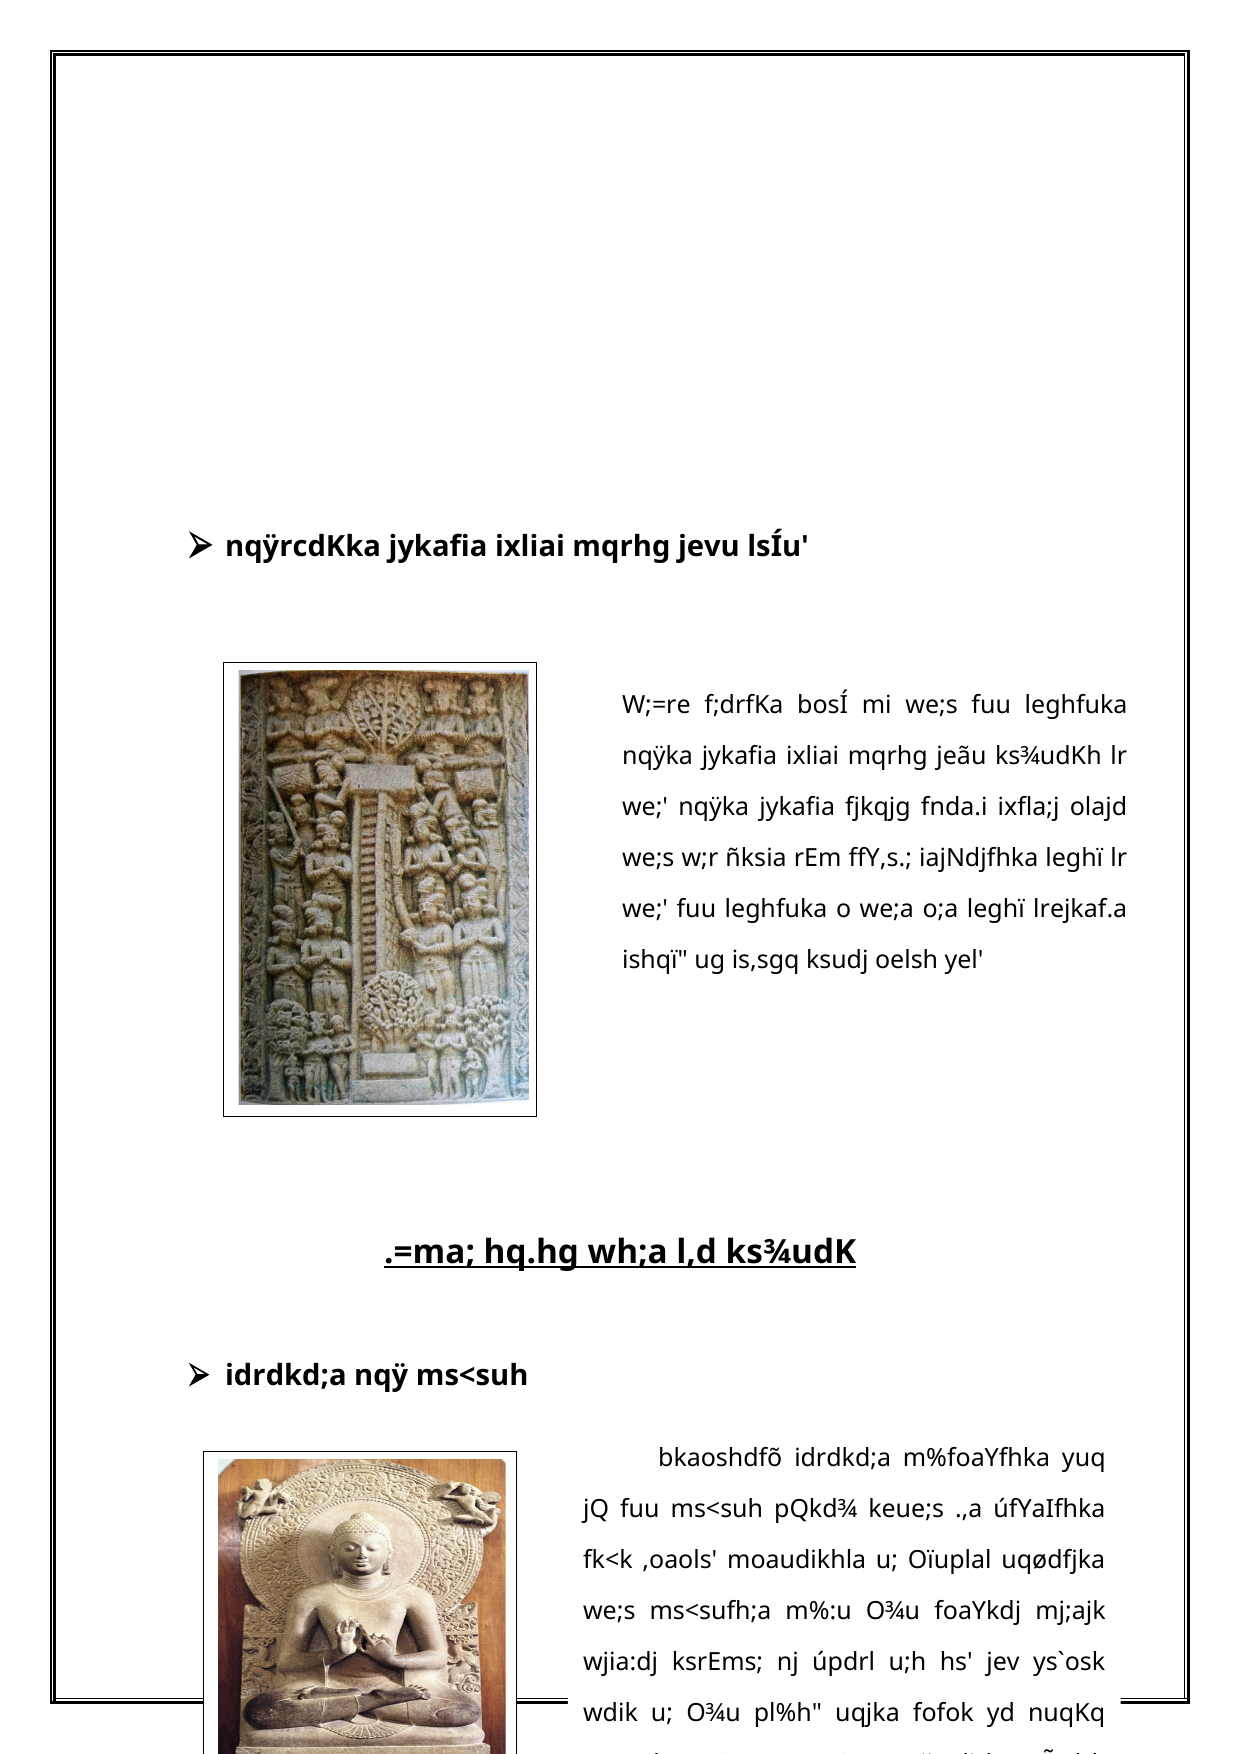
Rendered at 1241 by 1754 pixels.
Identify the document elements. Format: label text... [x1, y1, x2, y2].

list nqÿrcdKka jykafia ixliai mqrhg jevu lsÍu' [187, 526, 1090, 565]
list idrdkd;a nqÿ ms<suh [187, 1354, 1090, 1394]
text .=ma; hq.hg wh;a l,d ks¾udK [150, 1227, 1090, 1273]
picture [238, 670, 529, 1105]
picture [218, 1459, 506, 1754]
